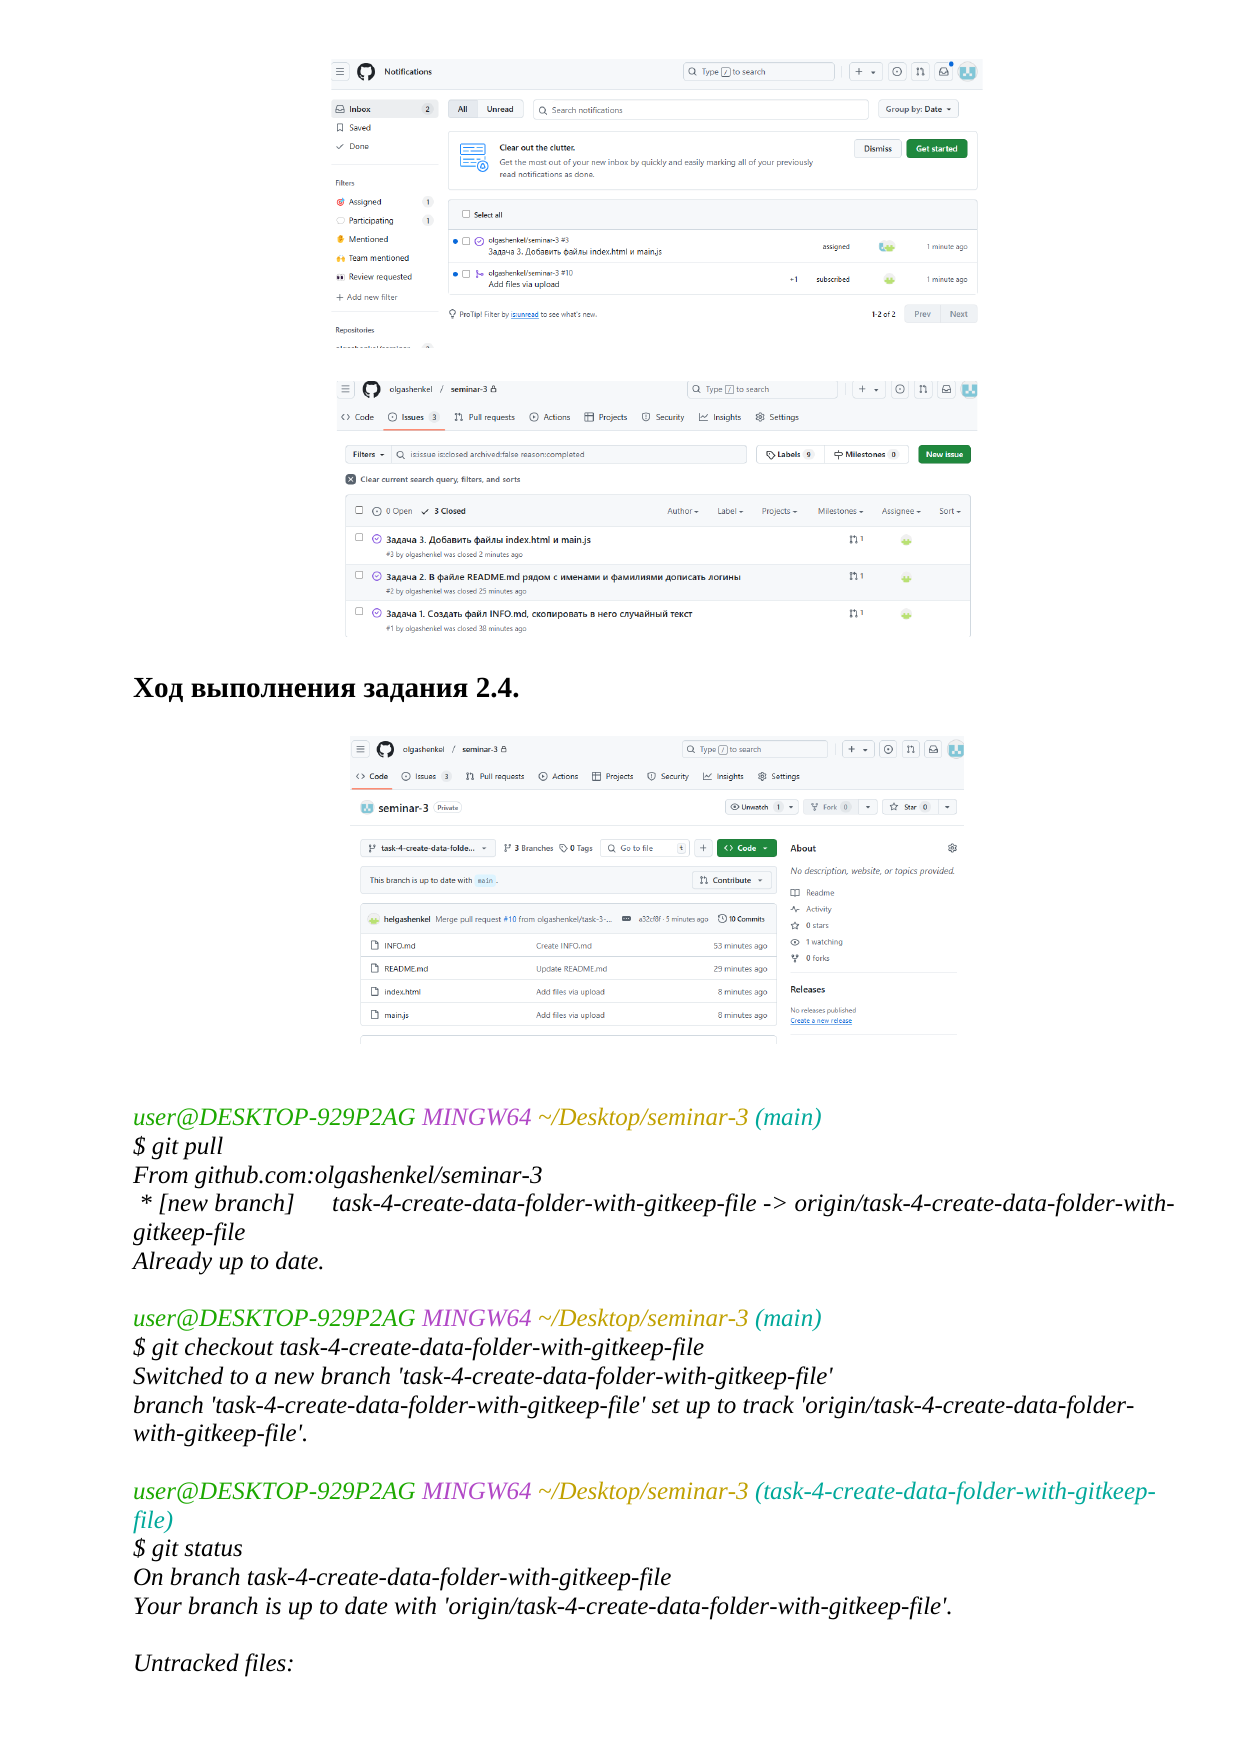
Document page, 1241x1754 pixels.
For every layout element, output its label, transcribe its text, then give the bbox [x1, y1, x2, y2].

text Ход выполнения задания 2.4. [133, 670, 1181, 703]
text Your branch is up to date with 'origin/task-4-create-data-folder-with-gitkeep-file'. [133, 1591, 1181, 1620]
picture [350, 736, 964, 1044]
text * [new branch] task-4-create-data-folder-with-gitkeep-file -> origin/task-4-create-data-folder-with-gitkeep-file [133, 1188, 1181, 1246]
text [133, 1476, 1181, 1533]
text user@DESKTOP-929P2AG MINGW64 ~/Desktop/seminar-3 (main) [133, 1102, 1181, 1131]
text Already up to date. [133, 1246, 1181, 1275]
text $ git status [133, 1533, 1181, 1562]
text On branch task-4-create-data-folder-with-gitkeep-file [133, 1562, 1181, 1591]
text Untracked files: [133, 1648, 1181, 1677]
text branch 'task-4-create-data-folder-with-gitkeep-file' set up to track 'origin/task-4-create-data-folder-with-gitkeep-file'. [133, 1390, 1181, 1447]
text From github.com:olgashenkel/seminar-3 [133, 1160, 1181, 1188]
text Switched to a new branch 'task-4-create-data-folder-with-gitkeep-file' [133, 1361, 1181, 1390]
picture [331, 59, 983, 348]
text $ git pull [133, 1131, 1181, 1160]
picture [336, 381, 978, 637]
text user@DESKTOP-929P2AG MINGW64 ~/Desktop/seminar-3 (main) [133, 1303, 1181, 1332]
text $ git checkout task-4-create-data-folder-with-gitkeep-file [133, 1332, 1181, 1361]
